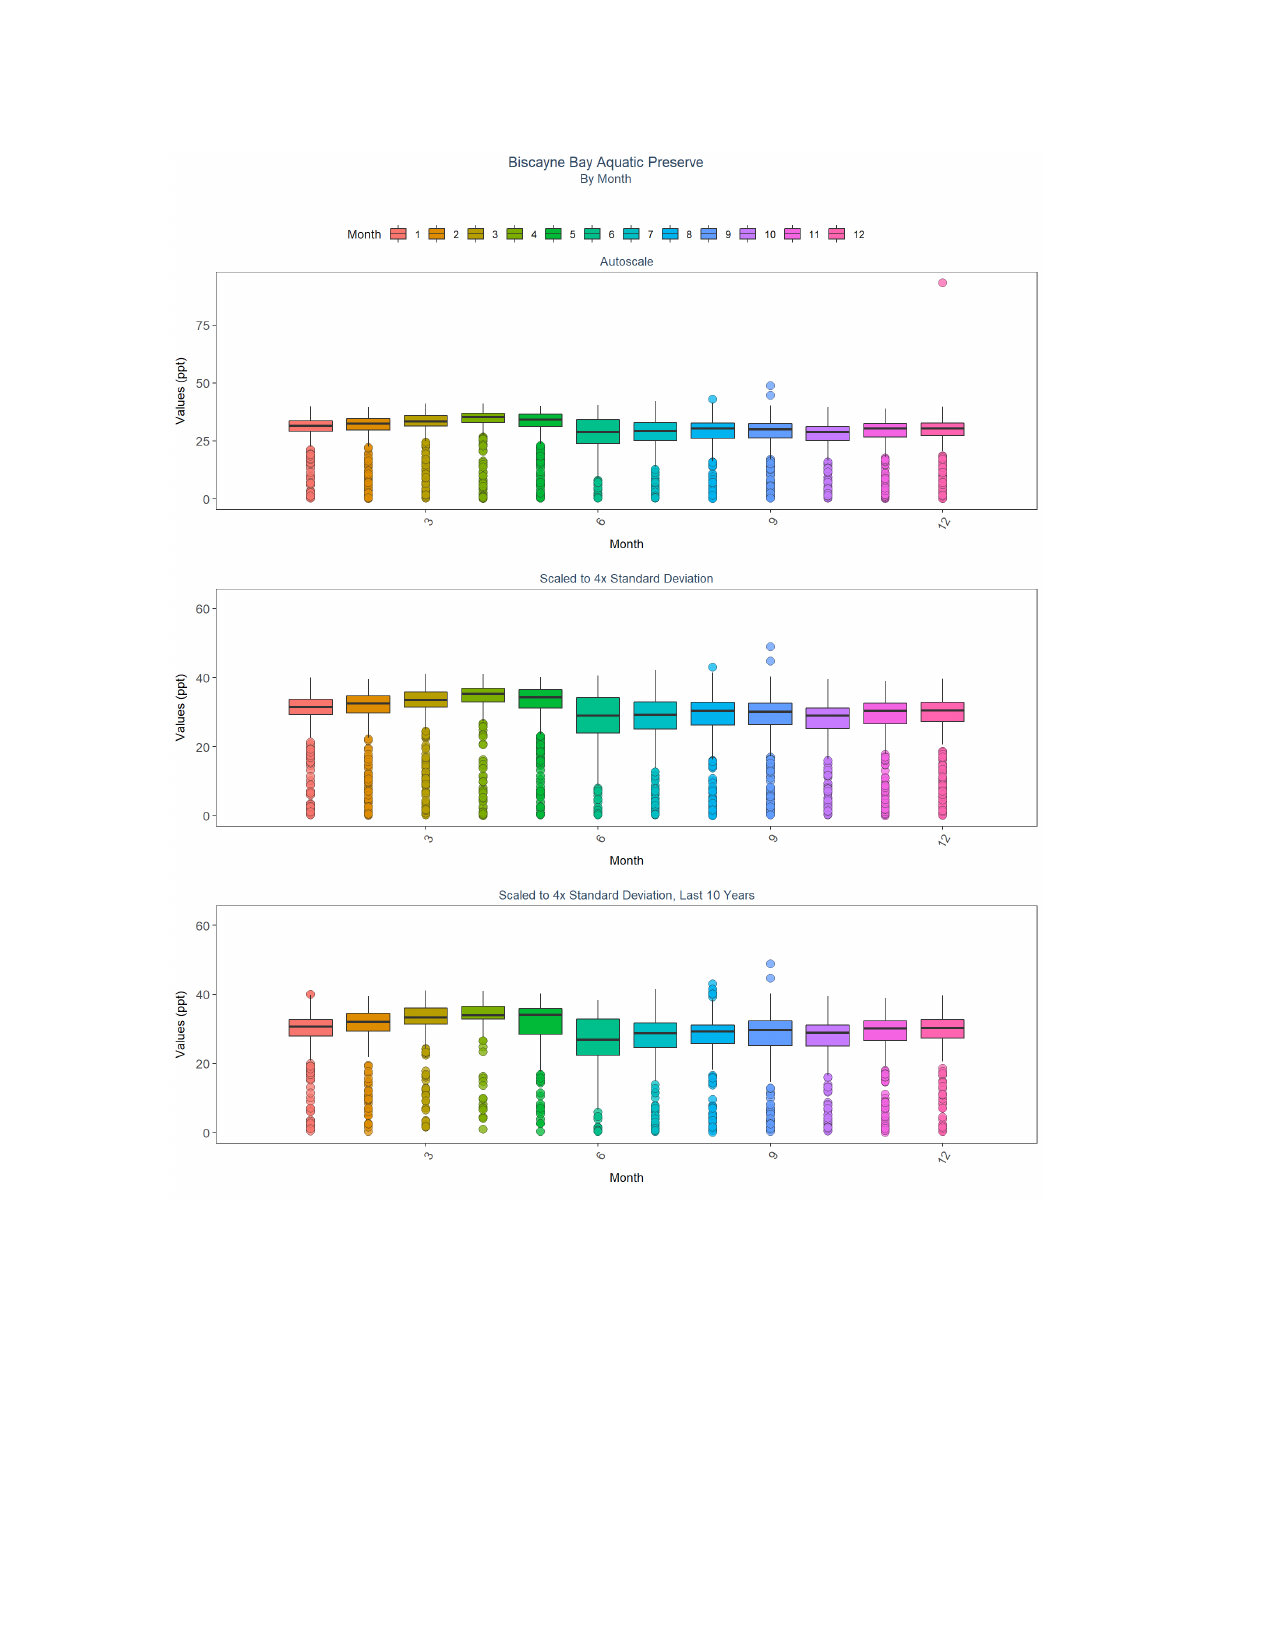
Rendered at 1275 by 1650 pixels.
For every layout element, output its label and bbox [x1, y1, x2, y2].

picture [168, 150, 1044, 1200]
